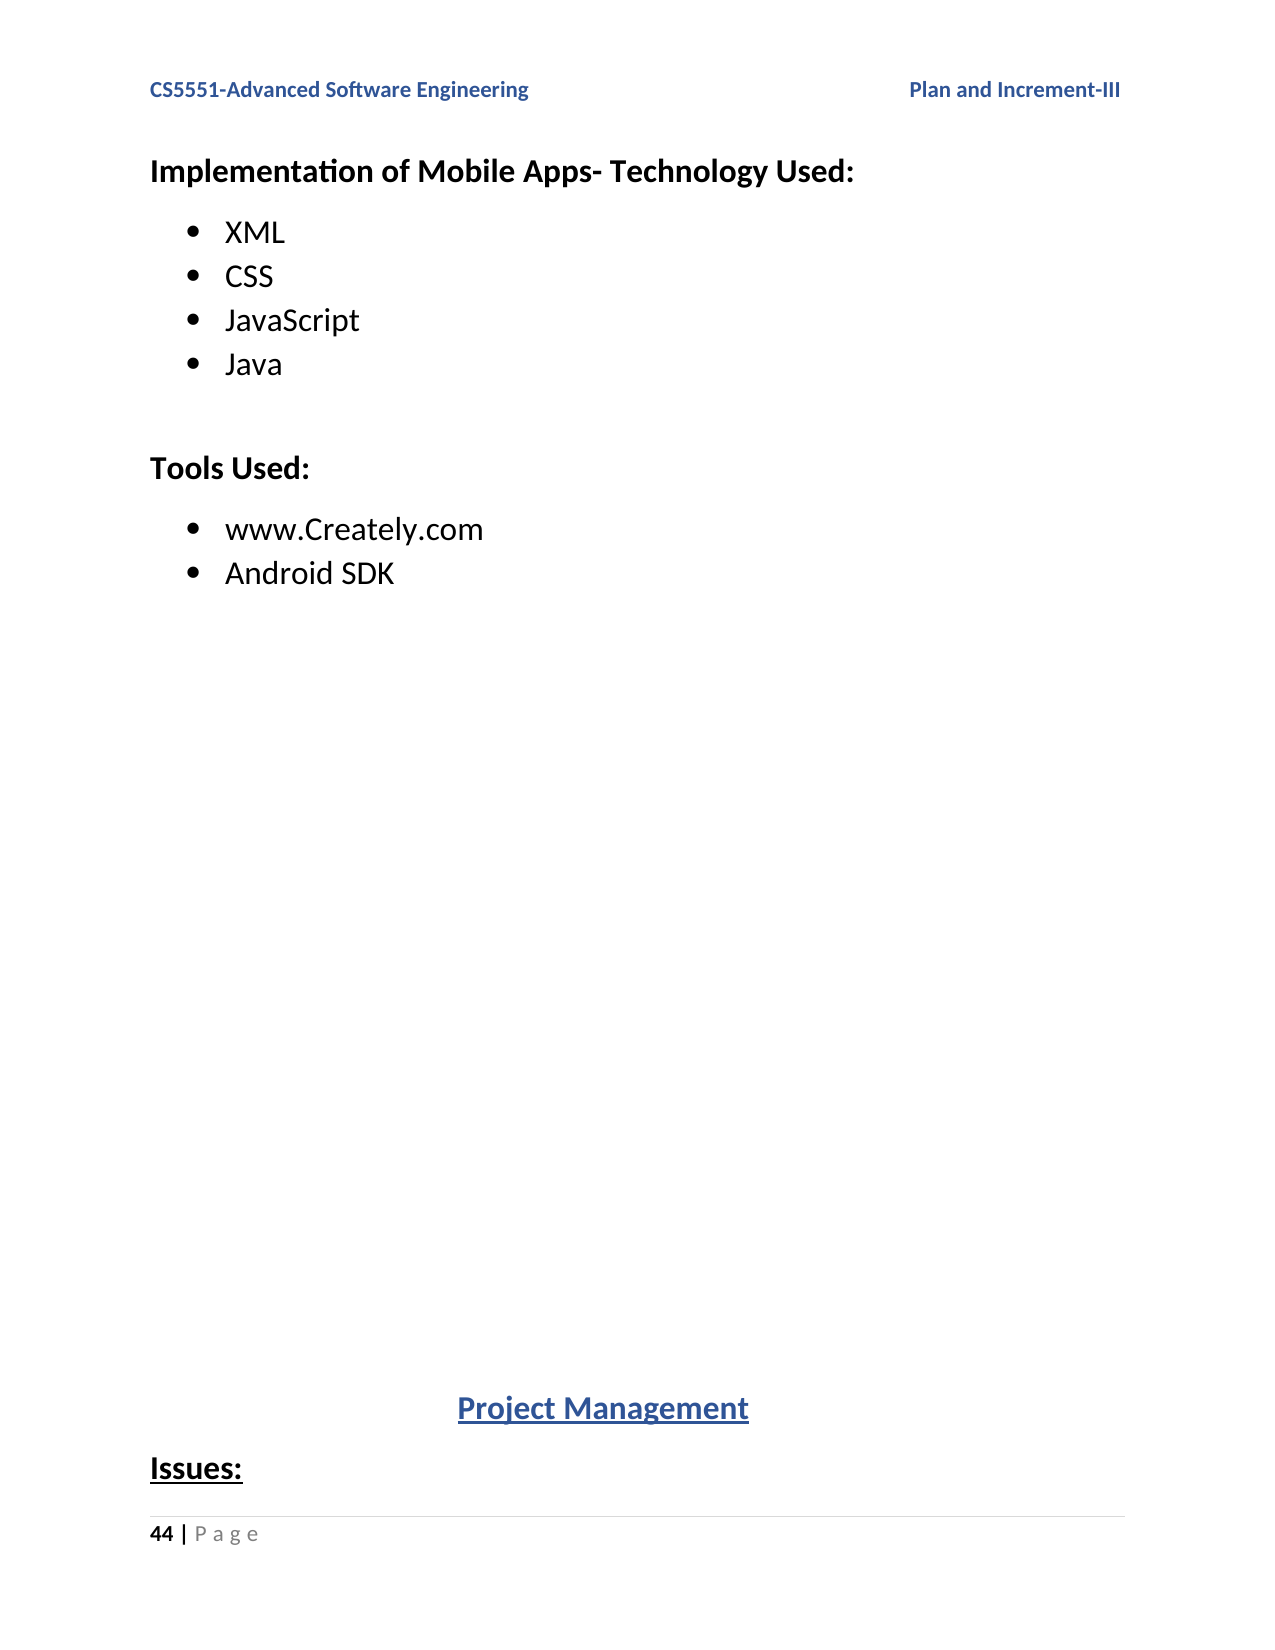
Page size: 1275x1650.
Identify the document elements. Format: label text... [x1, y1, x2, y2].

text Issues: [150, 1447, 1125, 1488]
text Project Management [375, 1387, 1125, 1427]
list Java [187, 342, 1125, 383]
list www.Creately.com [187, 508, 1125, 548]
list Android SDK [187, 552, 1125, 592]
text Implementation of Mobile Apps- Technology Used: [150, 150, 1125, 191]
list JavaScript [187, 298, 1125, 339]
text Tools Used: [150, 447, 1125, 488]
list CSS [187, 254, 1125, 295]
list XML [187, 211, 1125, 251]
